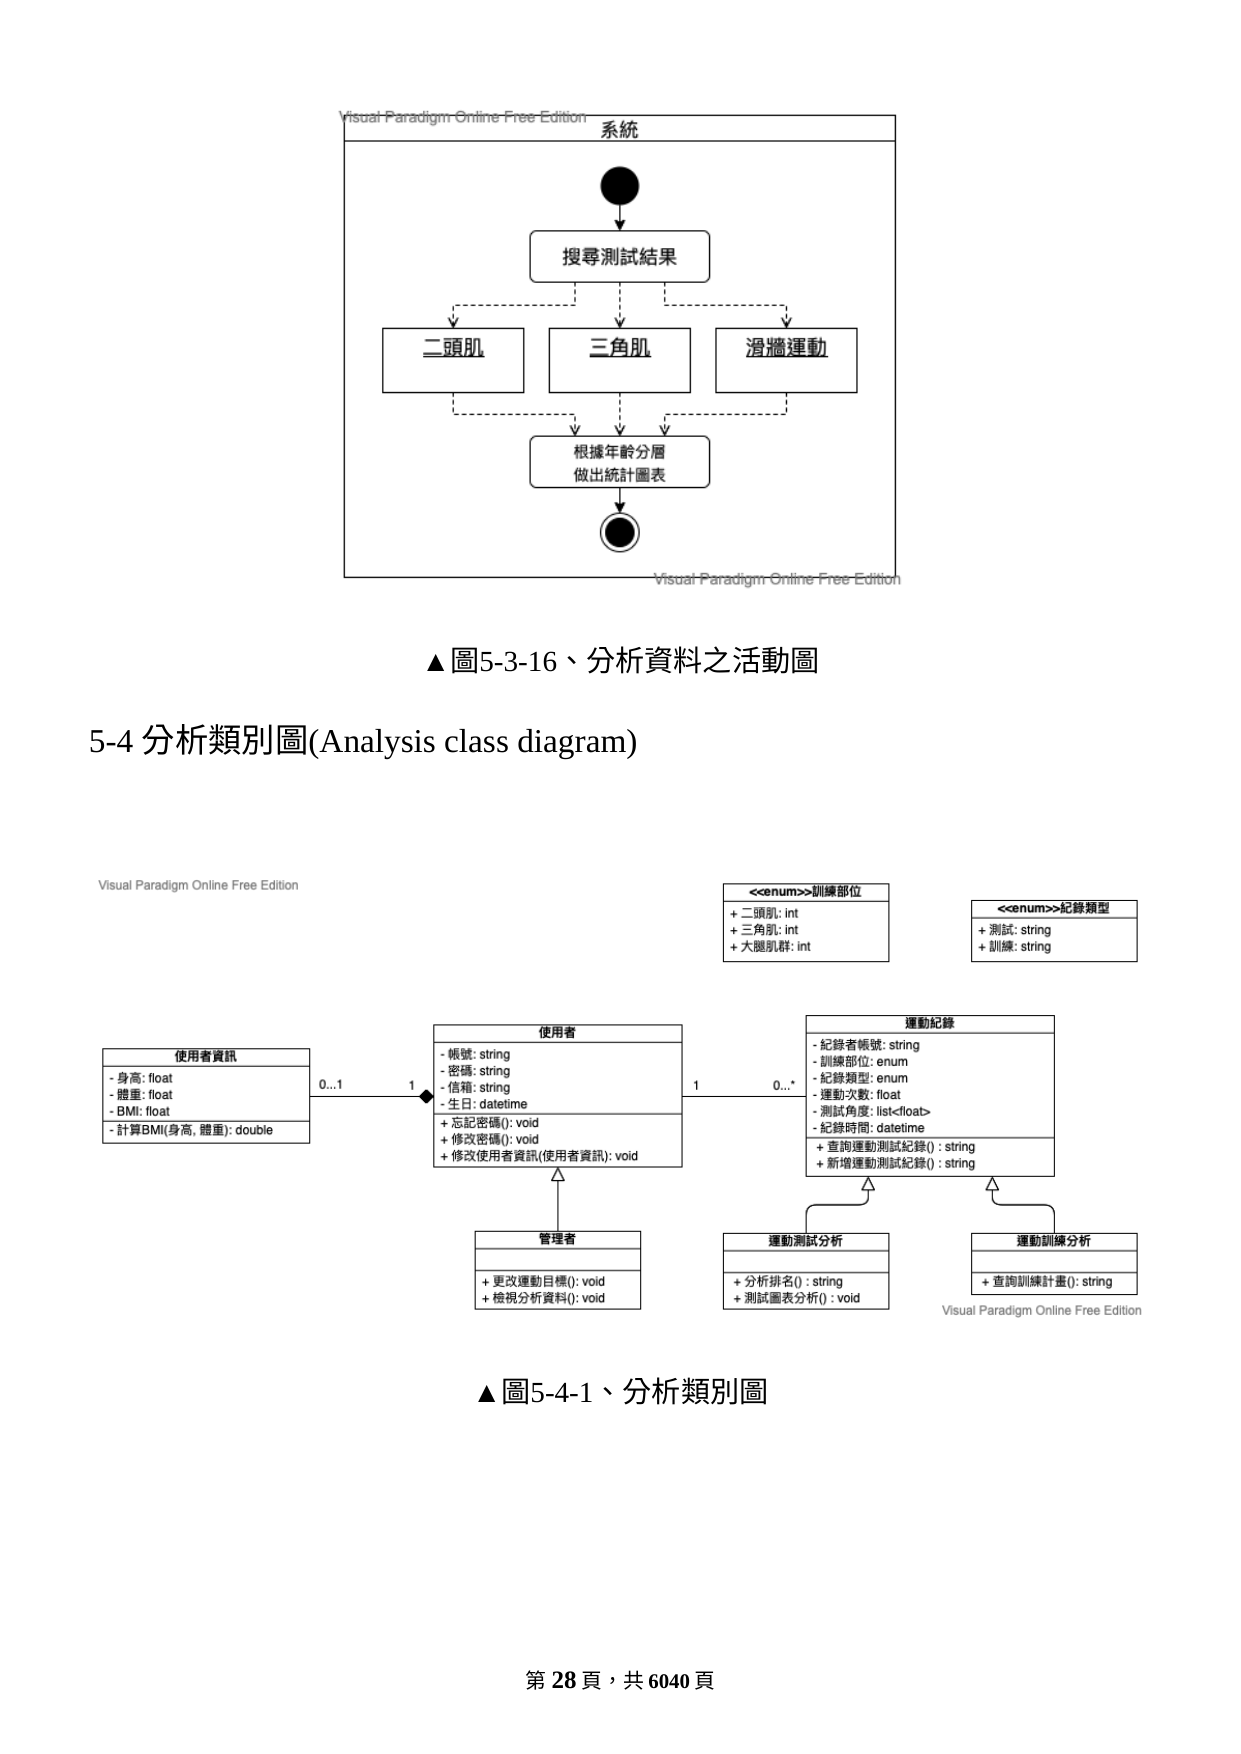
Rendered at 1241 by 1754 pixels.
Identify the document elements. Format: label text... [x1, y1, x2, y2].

picture [331, 102, 909, 591]
picture [92, 873, 1148, 1320]
subtitle 分析類別圖(Analysis class diagram) [89, 698, 1152, 777]
